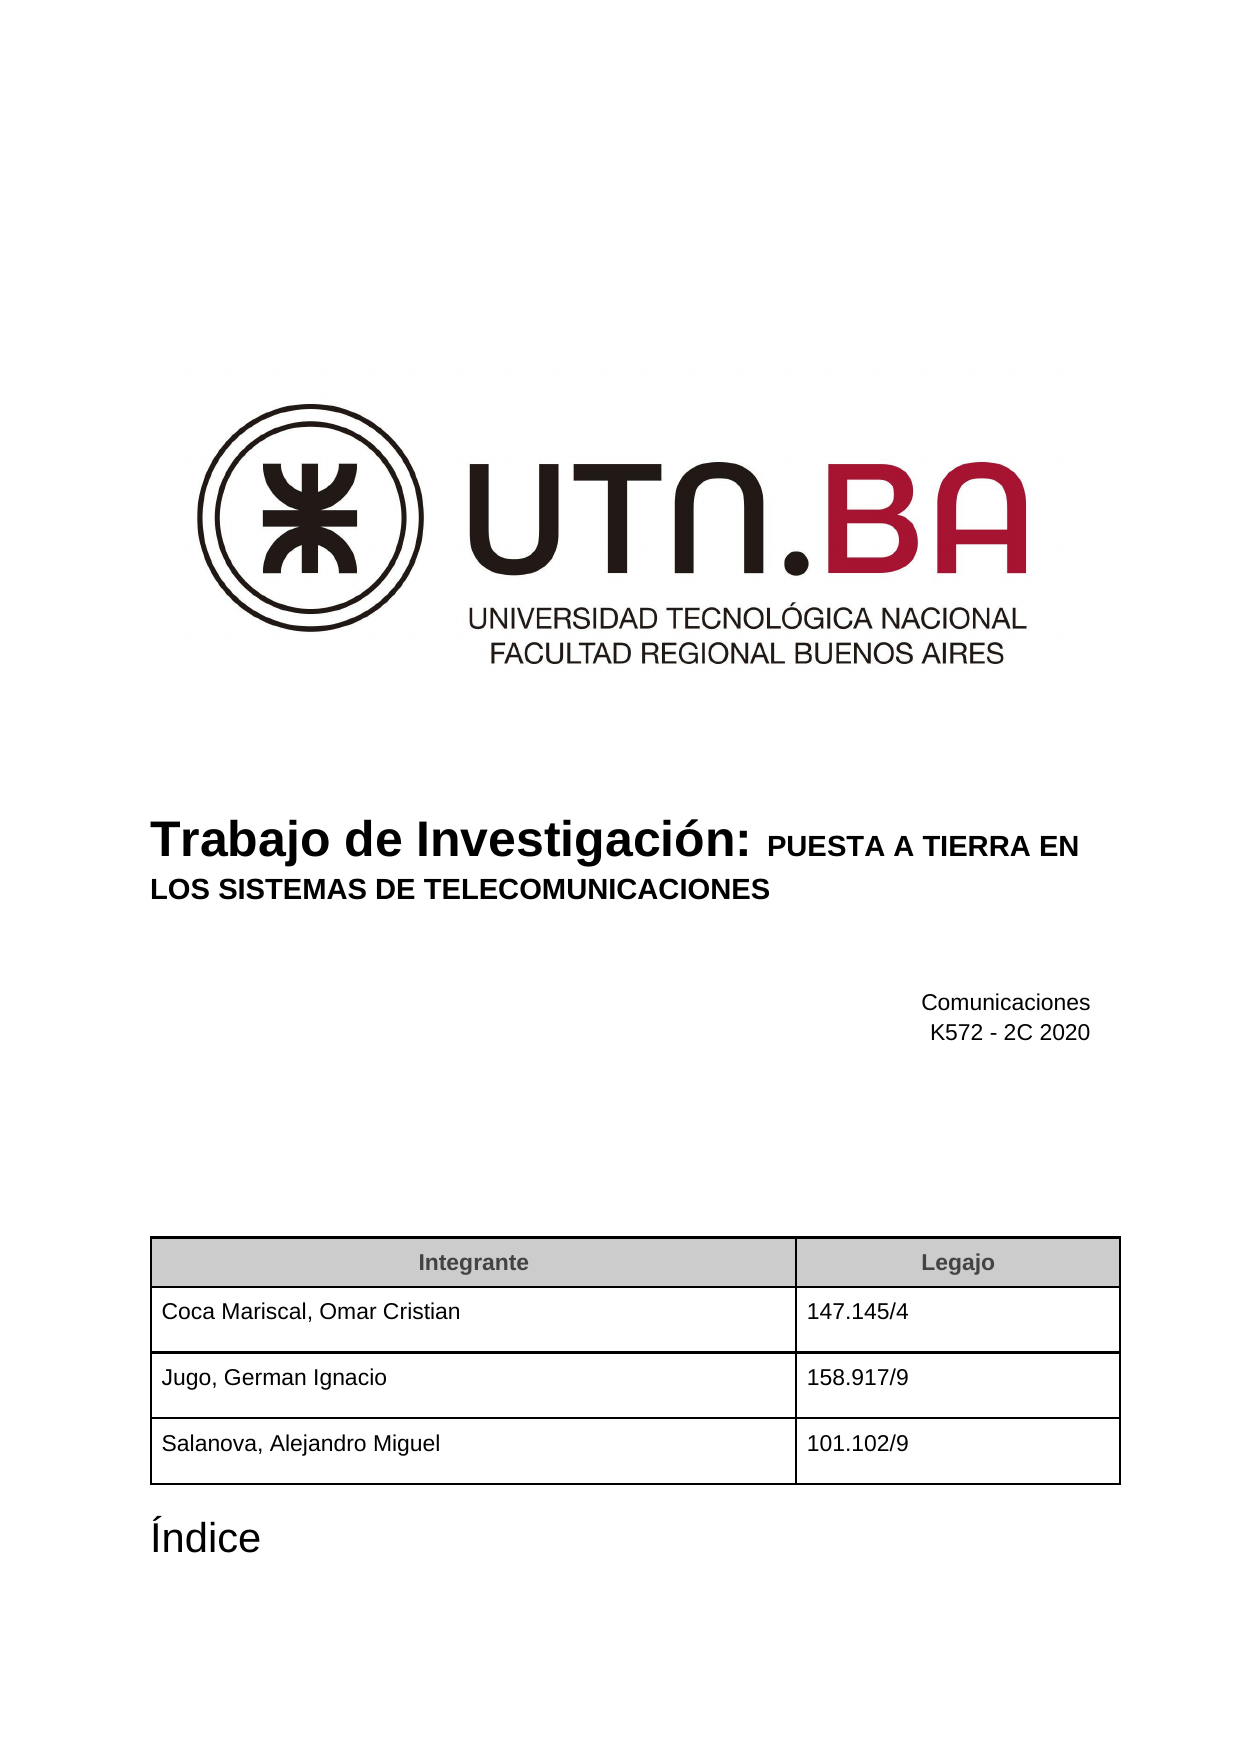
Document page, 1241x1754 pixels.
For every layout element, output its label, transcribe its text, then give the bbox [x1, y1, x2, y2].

table_header Integrante [152, 1239, 795, 1286]
text K572 - 2C 2020 [150, 1019, 1090, 1046]
table_cell 147.145/4 [797, 1288, 1119, 1351]
table_header Legajo [797, 1239, 1119, 1286]
table_cell 101.102/9 [797, 1419, 1119, 1483]
title Trabajo de Investigación: PUESTA A TIERRA EN LOS SISTEMAS DE TELECOMUNICACIONES [150, 809, 1090, 906]
text Comunicaciones [150, 989, 1090, 1016]
table_cell Salanova, Alejandro Miguel [152, 1419, 795, 1483]
table_cell Coca Mariscal, Omar Cristian [152, 1288, 795, 1351]
table_cell 158.917/9 [797, 1354, 1119, 1417]
table_cell Jugo, German Ignacio [152, 1354, 795, 1417]
picture [150, 361, 1091, 706]
subtitle Índice [150, 1514, 1090, 1562]
